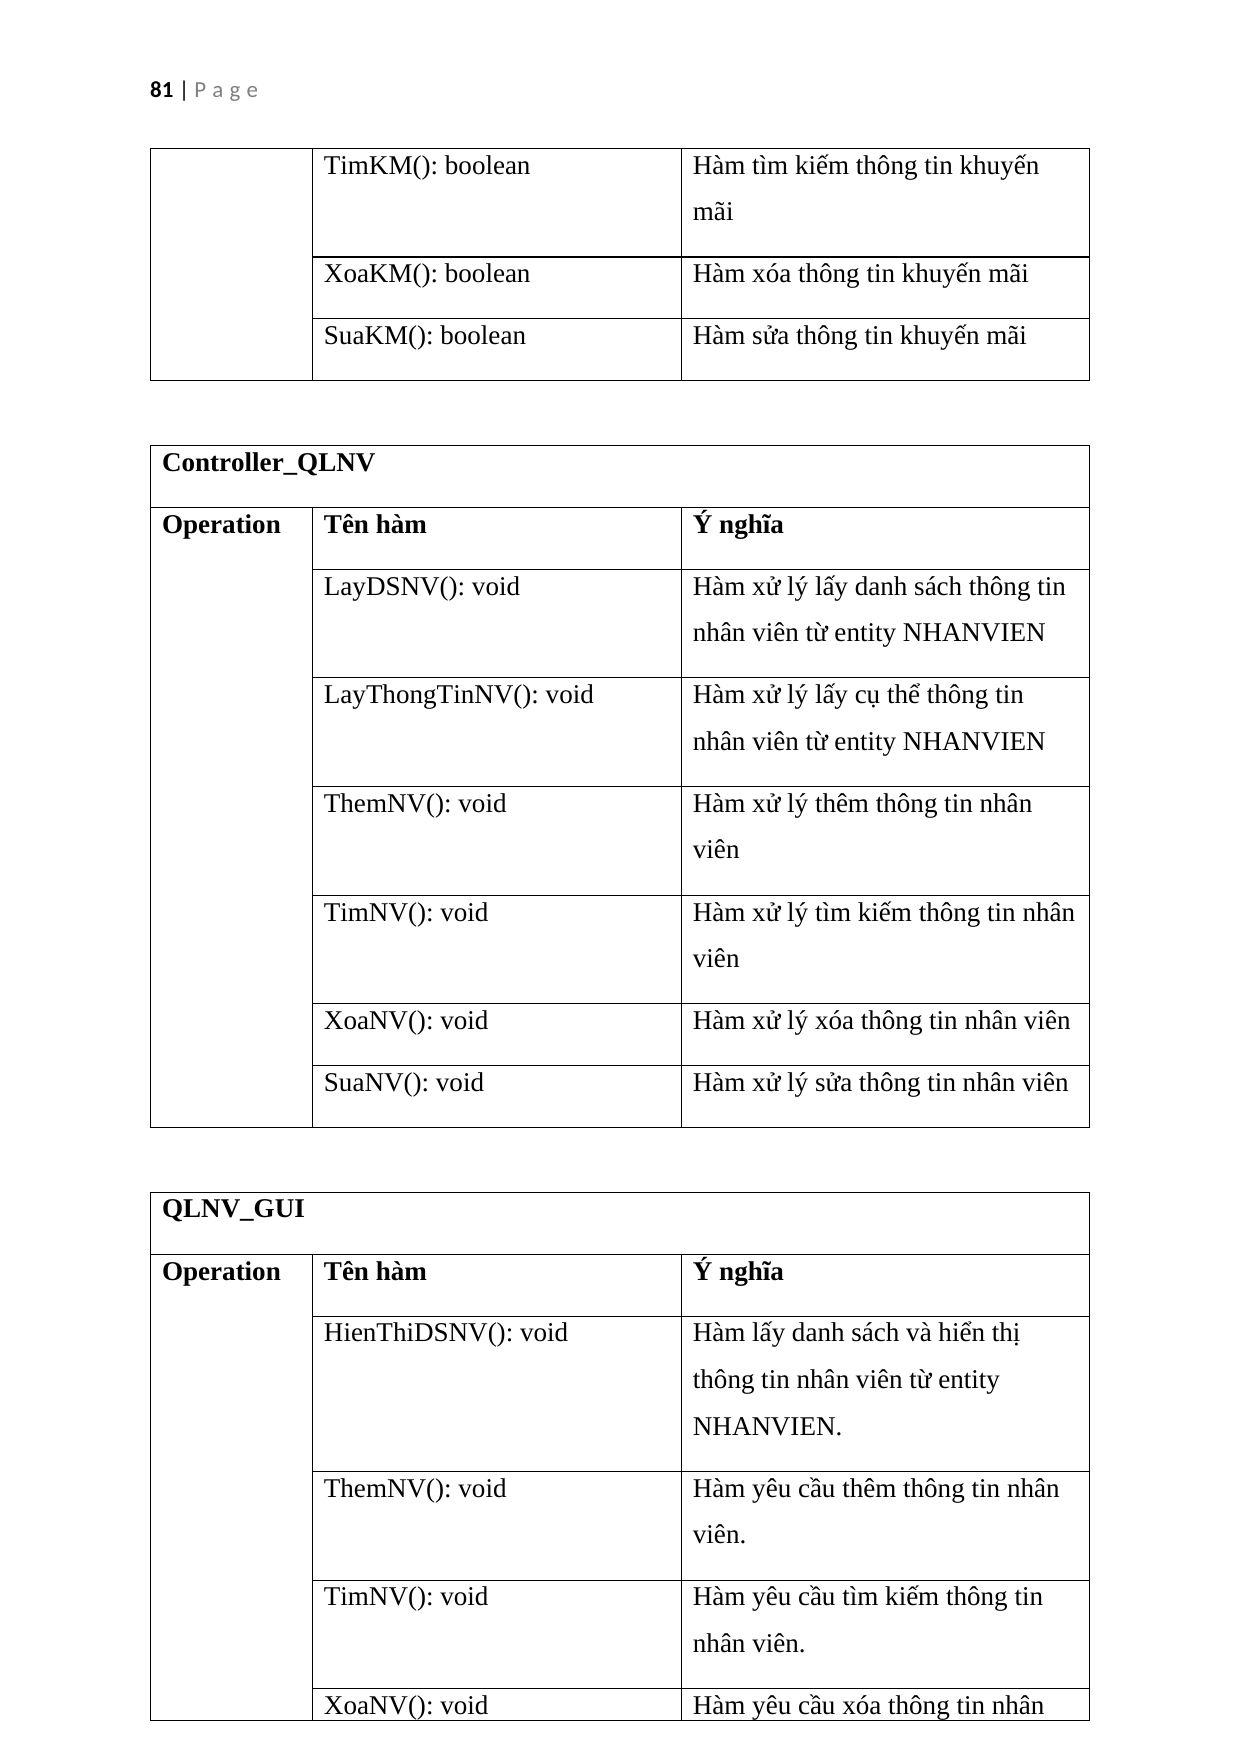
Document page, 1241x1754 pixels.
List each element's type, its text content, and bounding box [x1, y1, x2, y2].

table_cell LayThongTinNV(): void [313, 678, 681, 786]
table_cell Ý nghĩa [682, 508, 1089, 569]
table_header QLNV_GUI [151, 1193, 1089, 1253]
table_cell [682, 1689, 1089, 1720]
table_cell XoaNV(): void [313, 1004, 681, 1065]
table_cell Hàm xử lý tìm kiếm thông tin nhân viên [682, 896, 1089, 1003]
table_cell Hàm tìm kiếm thông tin khuyến mãi [682, 149, 1089, 256]
table_cell ThemNV(): void [313, 787, 681, 894]
table_cell Hàm xử lý sửa thông tin nhân viên [682, 1066, 1089, 1127]
table_cell LayDSNV(): void [313, 570, 681, 677]
table_cell XoaKM(): boolean [313, 258, 681, 318]
table_cell Operation [151, 1255, 312, 1720]
table_cell SuaNV(): void [313, 1066, 681, 1127]
table_cell ThemNV(): void [313, 1472, 681, 1579]
table_cell Tên hàm [313, 1255, 681, 1316]
table_cell Hàm xử lý lấy cụ thể thông tin nhân viên từ entity NHANVIEN [682, 678, 1089, 786]
table_cell Hàm yêu cầu thêm thông tin nhân viên. [682, 1472, 1089, 1579]
table_cell Hàm lấy danh sách và hiển thị thông tin nhân viên từ entity NHANVIEN. [682, 1317, 1089, 1471]
table_cell Hàm xử lý lấy danh sách thông tin nhân viên từ entity NHANVIEN [682, 570, 1089, 677]
table_cell TimNV(): void [313, 1581, 681, 1688]
table_header Controller_QLNV [151, 446, 1089, 507]
table_cell Operation [151, 508, 312, 1127]
table_cell TimNV(): void [313, 896, 681, 1003]
table_cell Hàm xóa thông tin khuyến mãi [682, 258, 1089, 318]
table_cell Tên hàm [313, 508, 681, 569]
table_cell SuaKM(): boolean [313, 319, 681, 380]
table_cell Ý nghĩa [682, 1255, 1089, 1316]
table_cell Hàm sửa thông tin khuyến mãi [682, 319, 1089, 380]
table_cell XoaNV(): void [313, 1689, 681, 1720]
table_cell Hàm xử lý thêm thông tin nhân viên [682, 787, 1089, 894]
table_cell Hàm yêu cầu tìm kiếm thông tin nhân viên. [682, 1581, 1089, 1688]
table_cell HienThiDSNV(): void [313, 1317, 681, 1471]
table_cell Hàm xử lý xóa thông tin nhân viên [682, 1004, 1089, 1065]
table_cell TimKM(): boolean [313, 149, 681, 256]
